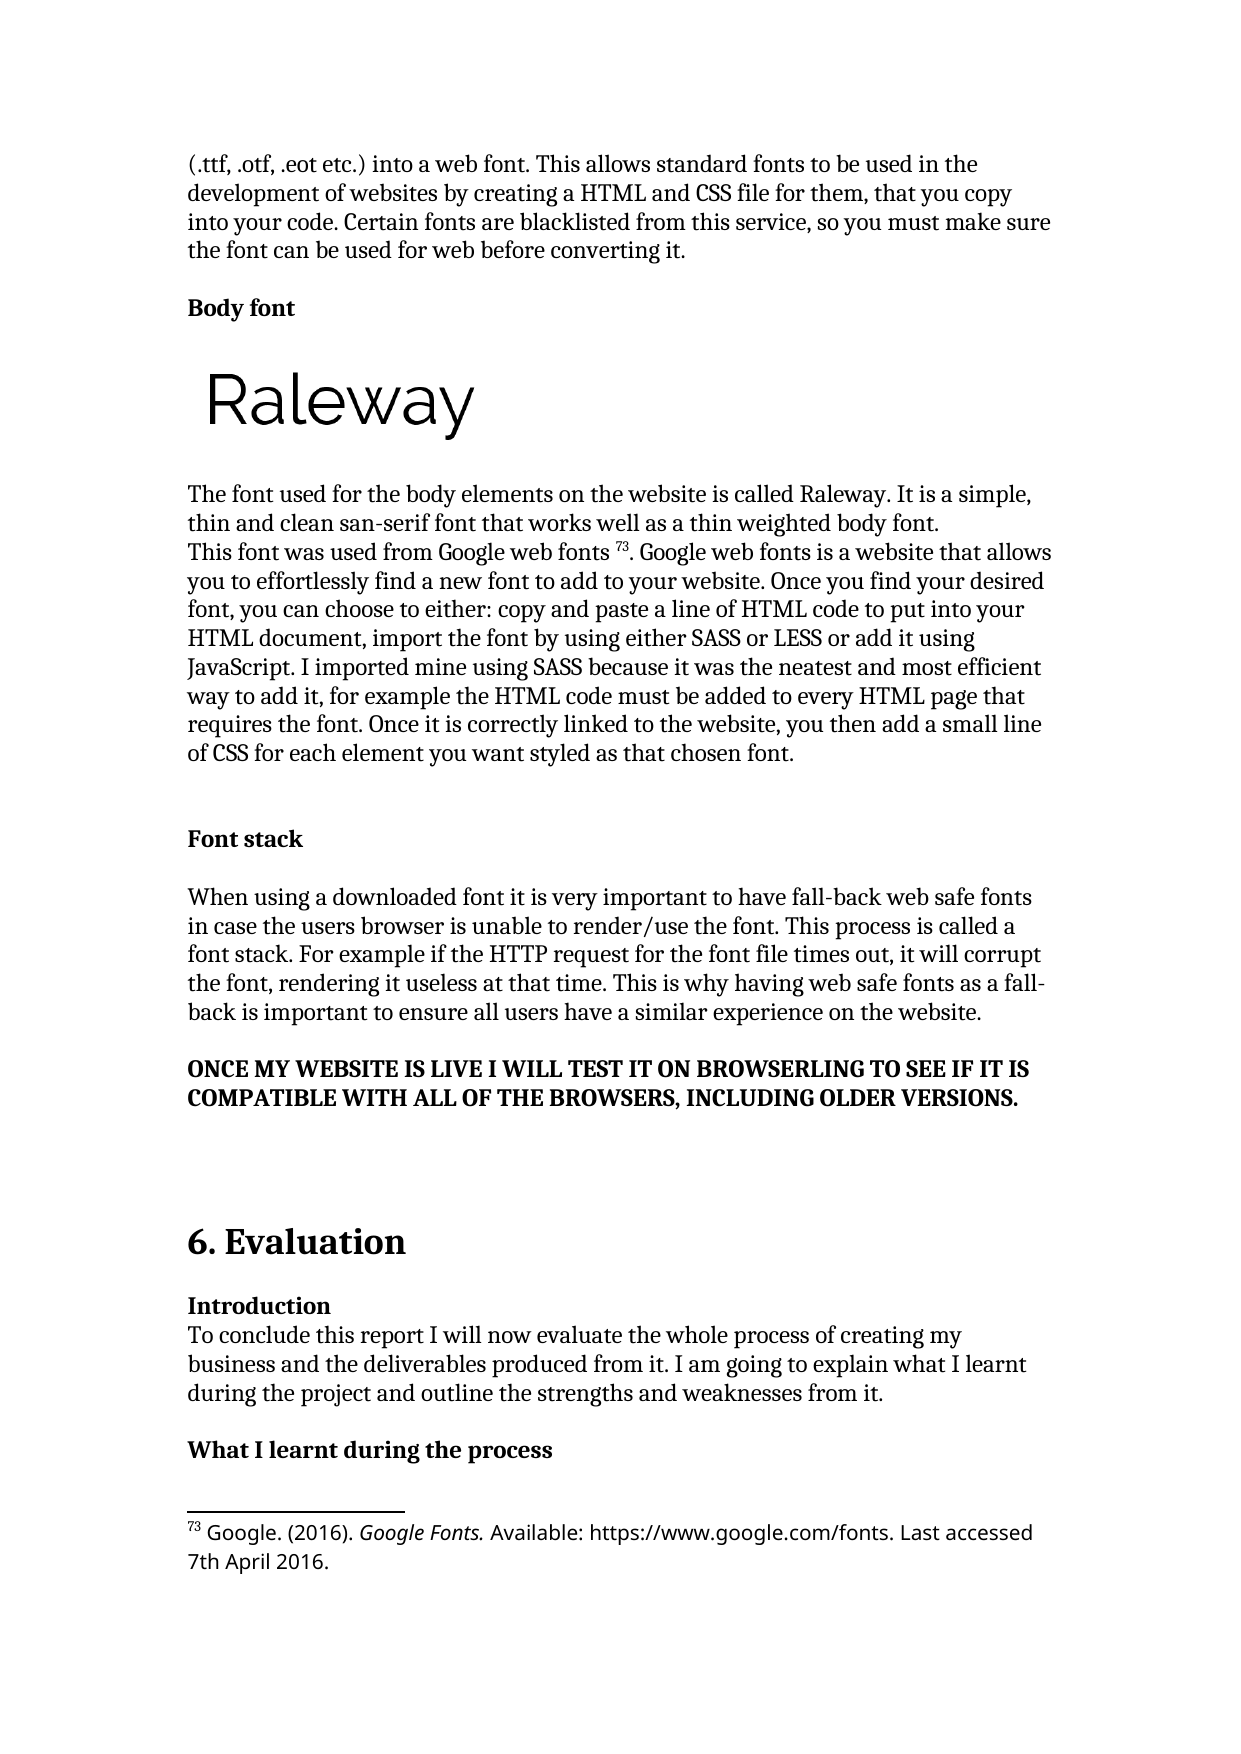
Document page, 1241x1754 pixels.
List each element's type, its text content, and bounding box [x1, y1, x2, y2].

text Introduction [187, 1292, 1053, 1321]
text What I learnt during the process [187, 1436, 1053, 1465]
text Body font [187, 294, 1053, 322]
text The font used for the body elements on the website is called Raleway. It is a simple, thin and clean san-serif font that works well as a thin weighted body font. [187, 480, 1053, 538]
text ONCE MY WEBSITE IS LIVE I WILL TEST IT ON BROWSERLING TO SEE IF IT IS COMPATIBLE WITH ALL OF THE BROWSERS, INCLUDING OLDER VERSIONS. [187, 1055, 1053, 1113]
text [187, 150, 1053, 265]
text Font stack [187, 825, 1053, 854]
picture [187, 351, 488, 452]
text To conclude this report I will now evaluate the whole process of creating my business and the deliverables produced from it. I am going to explain what I learnt during the project and outline the strengths and weaknesses from it. [187, 1321, 1053, 1407]
text When using a downloaded font it is very important to have fall-back web safe fonts in case the users browser is unable to render/use the font. This process is called a font stack. For example if the HTTP request for the font file times out, it will corrupt the font, rendering it useless at that time. This is why having web safe fonts as a fall-back is important to ensure all users have a similar experience on the website. [187, 883, 1053, 1027]
subtitle 6. Evaluation [187, 1220, 1053, 1263]
text This font was used from Google web fonts . Google web fonts is a website that allows you to effortlessly find a new font to add to your website. Once you find your desired font, you can choose to either: copy and paste a line of HTML code to put into your HTML document, import the font by using either SASS or LESS or add it using JavaScript. I imported mine using SASS because it was the neatest and most efficient way to add it, for example the HTML code must be added to every HTML page that requires the font. Once it is correctly linked to the website, you then add a small line of CSS for each element you want styled as that chosen font. [187, 538, 1053, 768]
